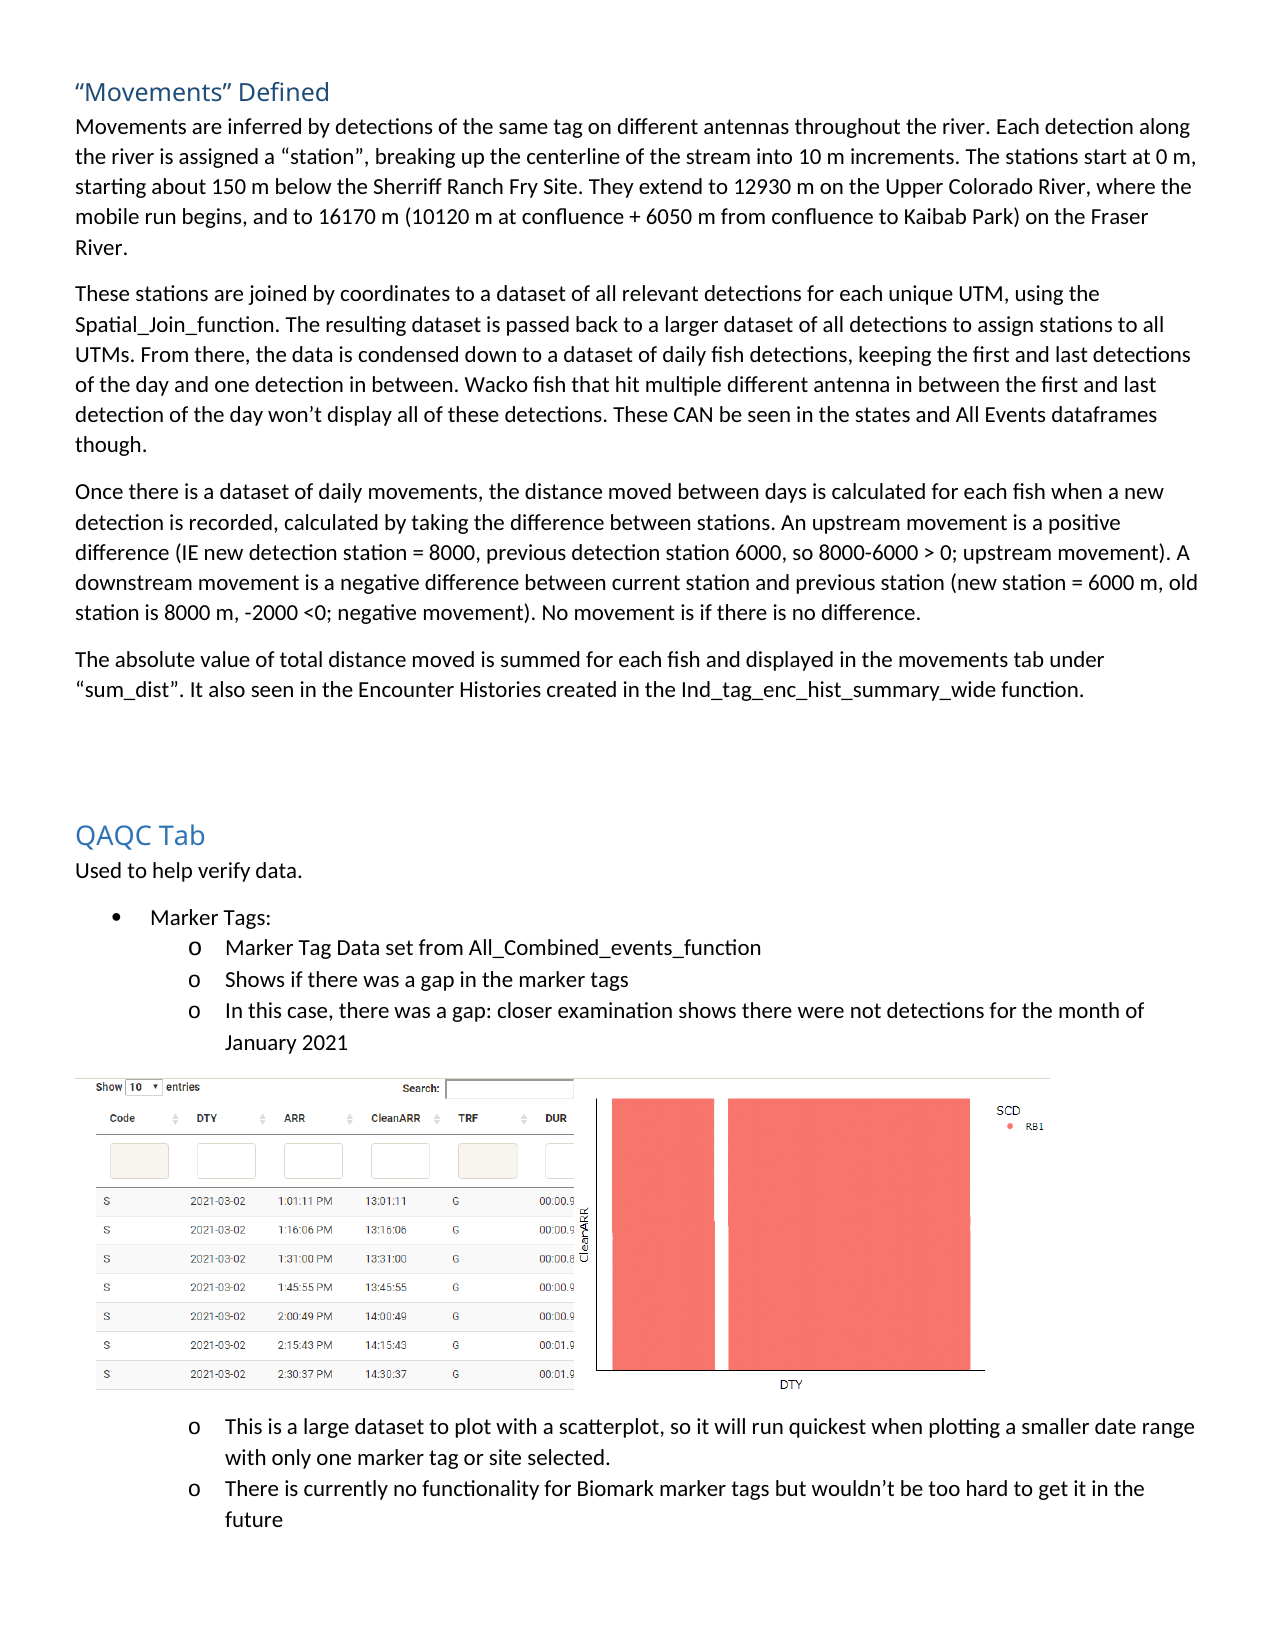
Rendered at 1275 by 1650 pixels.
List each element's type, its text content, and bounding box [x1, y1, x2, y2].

list Shows if there was a gap in the marker tags [187, 965, 1200, 994]
text The absolute value of total distance moved is summed for each fish and displayed in the movements tab under “sum_dist”. It also seen in the Encounter Histories created in the Ind_tag_enc_hist_summary_wide function. [75, 645, 1200, 703]
text Movements are inferred by detections of the same tag on different antennas throughout the river. Each detection along the river is assigned a “station”, breaking up the centerline of the stream into 10 m increments. The stations start at 0 m, starting about 150 m below the Sherriff Ranch Fry Site. They extend to 12930 m on the Upper Colorado River, where the mobile run begins, and to 16170 m (10120 m at confluence + 6050 m from confluence to Kaibab Park) on the Fraser River. [75, 112, 1200, 261]
text Used to help verify data. [75, 856, 1200, 884]
text Once there is a dataset of daily movements, the distance moved between days is calculated for each fish when a new detection is recorded, calculated by taking the difference between stations. An upstream movement is a positive difference (IE new detection station = 8000, previous detection station 6000, so 8000-6000 > 0; upstream movement). A downstream movement is a negative difference between current station and previous station (new station = 6000 m, old station is 8000 m, -2000 <0; negative movement). No movement is if there is no difference. [75, 477, 1200, 626]
text These stations are joined by coordinates to a dataset of all relevant detections for each unique UTM, using the Spatial_Join_function. The resulting dataset is passed back to a larger dataset of all detections to assign stations to all UTMs. From there, the data is condensed down to a dataset of daily fish detections, keeping the first and last detections of the day and one detection in between. Wacko fish that hit multiple different antenna in between the first and last detection of the day won’t display all of these detections. These CAN be seen in the states and All Events dataframes though. [75, 279, 1200, 458]
picture [75, 1074, 1050, 1394]
list There is currently no functionality for Biomark marker tags but wouldn’t be too hard to get it in the future [187, 1474, 1200, 1533]
list In this case, there was a gap: closer examination shows there were not detections for the month of January 2021 [187, 996, 1200, 1056]
list Marker Tags: [112, 903, 1200, 931]
list Marker Tag Data set from All_Combined_events_function [187, 933, 1200, 963]
list This is a large dataset to plot with a scatterplot, so it will run quickest when plotting a smaller date range with only one marker tag or site selected. [187, 1412, 1200, 1472]
subtitle QAQC Tab [75, 816, 1200, 853]
subtitle “Movements” Defined [75, 75, 1200, 109]
